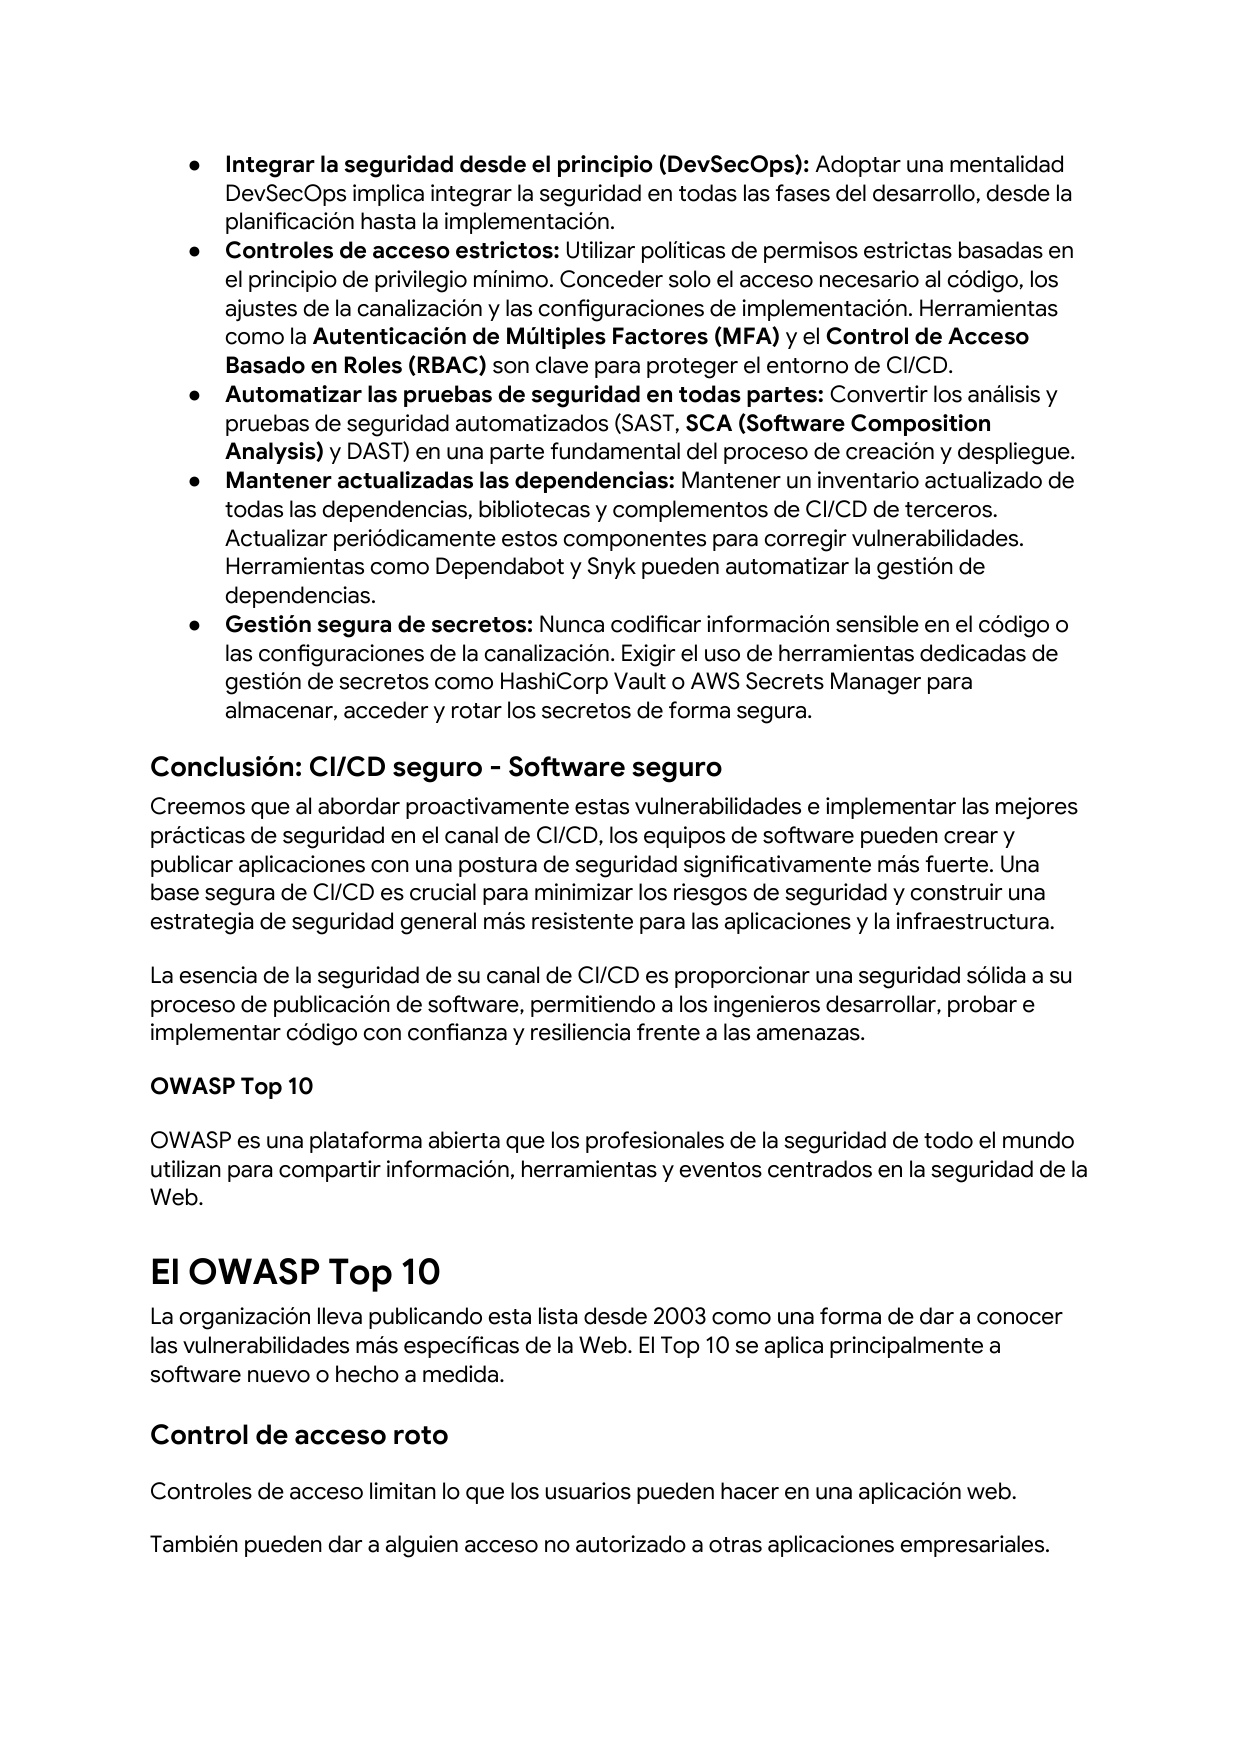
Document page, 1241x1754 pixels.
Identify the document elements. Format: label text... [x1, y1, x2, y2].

text La organización lleva publicando esta lista desde 2003 como una forma de dar a conocer las vulnerabilidades más específicas de la Web. El Top 10 se aplica principalmente a software nuevo o hecho a medida. [150, 1302, 1090, 1389]
list Controles de acceso estrictos: Utilizar políticas de permisos estrictas basadas en el principio de privilegio mínimo. Conceder solo el acceso necesario al código, los ajustes de la canalización y las configuraciones de implementación. Herramientas como la Autenticación de Múltiples Factores (MFA) y el Control de Acceso Basado en Roles (RBAC) son clave para proteger el entorno de CI/CD. [187, 236, 1090, 380]
list Gestión segura de secretos: Nunca codificar información sensible en el código o las configuraciones de la canalización. Exigir el uso de herramientas dedicadas de gestión de secretos como HashiCorp Vault o AWS Secrets Manager para almacenar, acceder y rotar los secretos de forma segura. [187, 610, 1090, 725]
subtitle Control de acceso roto [150, 1418, 1090, 1452]
list Automatizar las pruebas de seguridad en todas partes: Convertir los análisis y pruebas de seguridad automatizados (SAST, SCA (Software Composition Analysis) y DAST) en una parte fundamental del proceso de creación y despliegue. [187, 380, 1090, 466]
subtitle El OWASP Top 10 [150, 1250, 1090, 1294]
text OWASP Top 10 [150, 1072, 1090, 1101]
text También pueden dar a alguien acceso no autorizado a otras aplicaciones empresariales. [150, 1531, 1090, 1559]
text Creemos que al abordar proactivamente estas vulnerabilidades e implementar las mejores prácticas de seguridad en el canal de CI/CD, los equipos de software pueden crear y publicar aplicaciones con una postura de seguridad significativamente más fuerte. Una base segura de CI/CD es crucial para minimizar los riesgos de seguridad y construir una estrategia de seguridad general más resistente para las aplicaciones y la infraestructura. [150, 792, 1090, 936]
list Mantener actualizadas las dependencias: Mantener un inventario actualizado de todas las dependencias, bibliotecas y complementos de CI/CD de terceros. Actualizar periódicamente estos componentes para corregir vulnerabilidades. Herramientas como Dependabot y Snyk pueden automatizar la gestión de dependencias. [187, 466, 1090, 610]
list Integrar la seguridad desde el principio (DevSecOps): Adoptar una mentalidad DevSecOps implica integrar la seguridad en todas las fases del desarrollo, desde la planificación hasta la implementación. [187, 150, 1090, 236]
text La esencia de la seguridad de su canal de CI/CD es proporcionar una seguridad sólida a su proceso de publicación de software, permitiendo a los ingenieros desarrollar, probar e implementar código con confianza y resiliencia frente a las amenazas. [150, 961, 1090, 1047]
subtitle Conclusión: CI/CD seguro - Software seguro [150, 750, 1090, 784]
text Controles de acceso limitan lo que los usuarios pueden hacer en una aplicación web. [150, 1477, 1090, 1506]
text OWASP es una plataforma abierta que los profesionales de la seguridad de todo el mundo utilizan para compartir información, herramientas y eventos centrados en la seguridad de la Web. [150, 1126, 1090, 1212]
